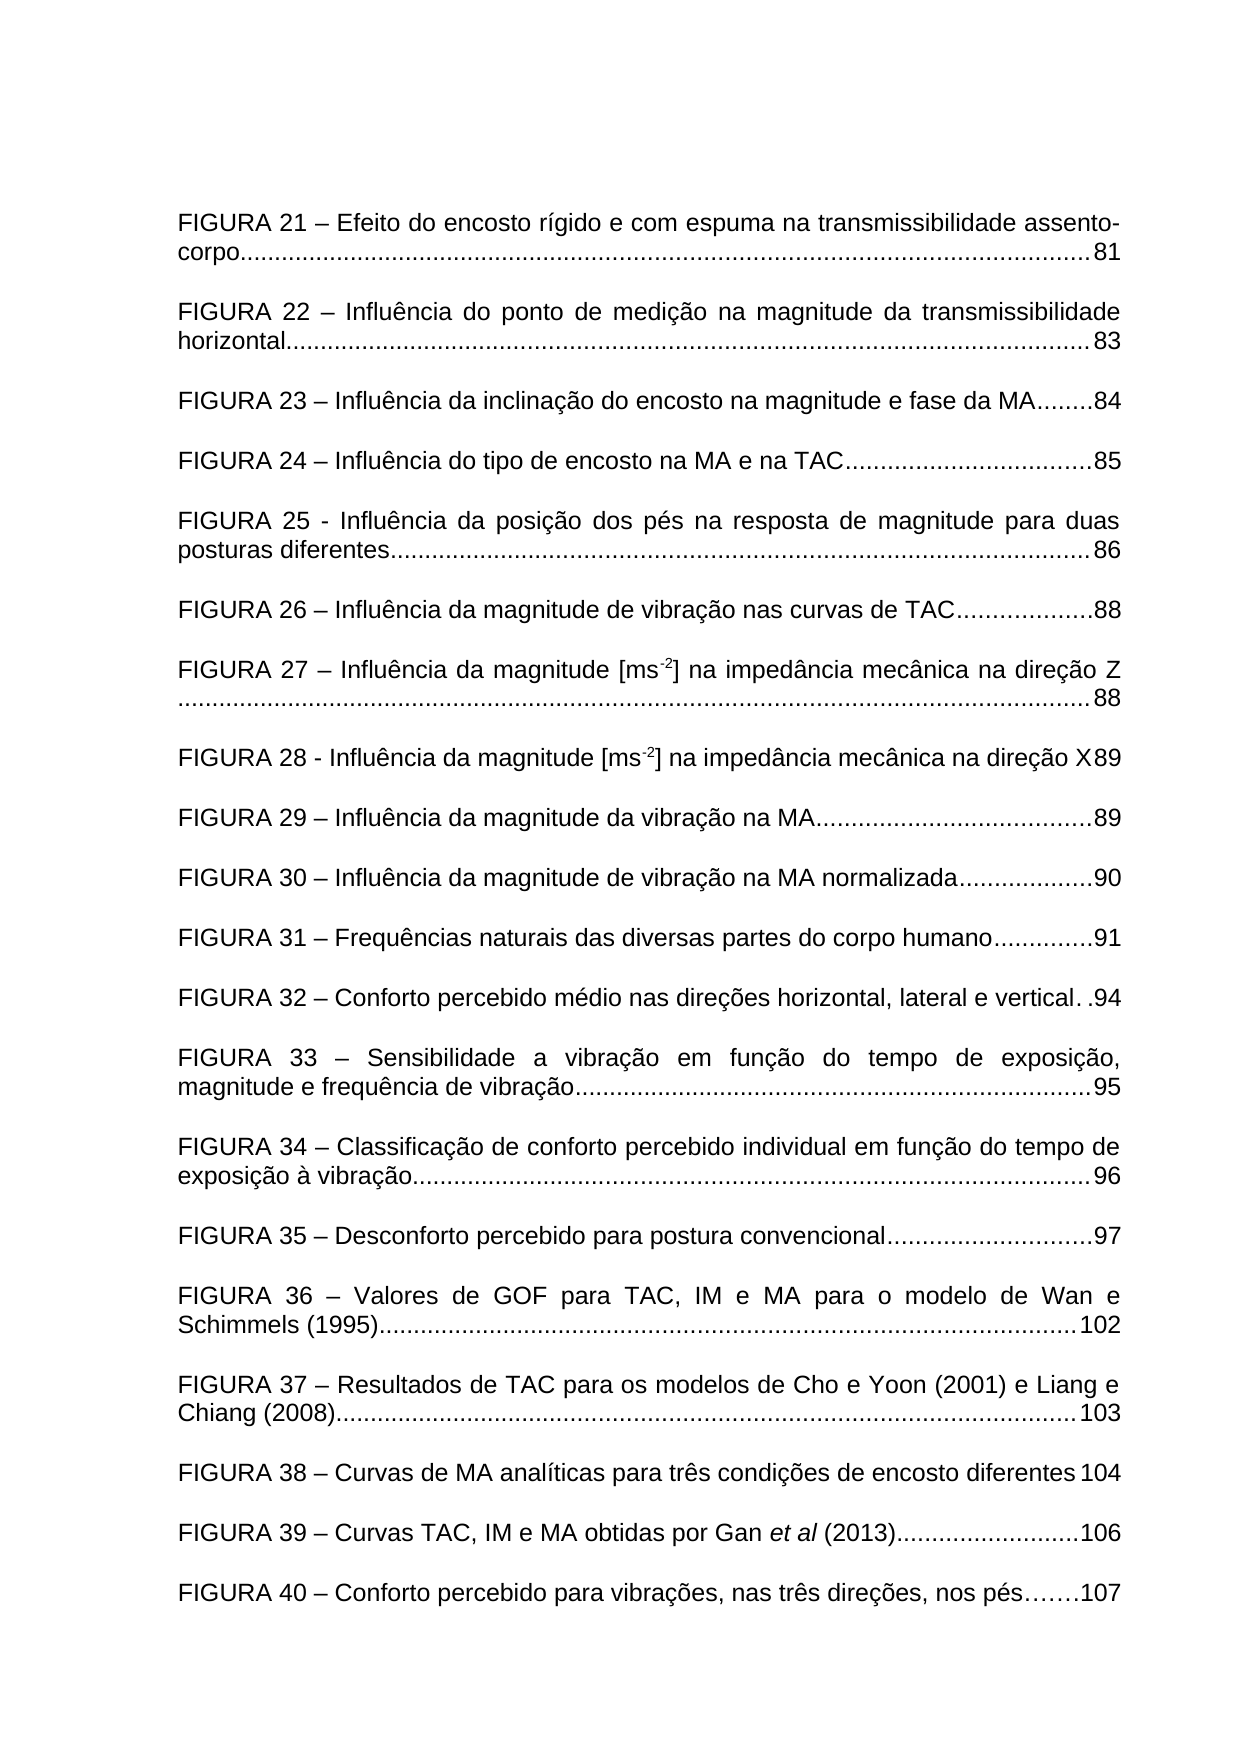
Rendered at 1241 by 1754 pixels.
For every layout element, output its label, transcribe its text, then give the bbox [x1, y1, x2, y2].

text FIGURA 40 – Conforto percebido para vibrações, nas três direções, nos pés 107 [177, 1578, 1122, 1607]
text FIGURA 21 – Efeito do encosto rígido e com espuma na transmissibilidade assento-corpo 81 [177, 208, 1122, 266]
text FIGURA 35 – Desconforto percebido para postura convencional 97 [177, 1221, 1122, 1250]
text FIGURA 36 – Valores de GOF para TAC, IM e MA para o modelo de Wan e Schimmels (1995) 102 [177, 1281, 1122, 1338]
text FIGURA 29 – Influência da magnitude da vibração na MA 89 [177, 803, 1122, 832]
text FIGURA 25 - Influência da posição dos pés na resposta de magnitude para duas posturas diferentes 86 [177, 506, 1122, 563]
text FIGURA 28 - Influência da magnitude [ms-2] na impedância mecânica na direção X 89 [177, 743, 1122, 772]
text FIGURA 23 – Influência da inclinação do encosto na magnitude e fase da MA 84 [177, 386, 1122, 415]
text FIGURA 34 – Classificação de conforto percebido individual em função do tempo de exposição à vibração 96 [177, 1132, 1122, 1190]
text FIGURA 37 – Resultados de TAC para os modelos de Cho e Yoon (2001) e Liang e Chiang (2008) 103 [177, 1370, 1122, 1427]
text FIGURA 26 – Influência da magnitude de vibração nas curvas de TAC 88 [177, 595, 1122, 623]
text FIGURA 32 – Conforto percebido médio nas direções horizontal, lateral e vertical 94 [177, 983, 1122, 1012]
text FIGURA 39 – Curvas TAC, IM e MA obtidas por Gan et al (2013) 106 [177, 1518, 1122, 1547]
text FIGURA 27 – Influência da magnitude [ms-2] na impedância mecânica na direção Z 88 [177, 655, 1122, 712]
text FIGURA 30 – Influência da magnitude de vibração na MA normalizada 90 [177, 863, 1122, 892]
text FIGURA 24 – Influência do tipo de encosto na MA e na TAC 85 [177, 446, 1122, 475]
text FIGURA 22 – Influência do ponto de medição na magnitude da transmissibilidade horizontal 83 [177, 297, 1122, 355]
text FIGURA 33 – Sensibilidade a vibração em função do tempo de exposição, magnitude e frequência de vibração 95 [177, 1043, 1122, 1101]
text FIGURA 31 – Frequências naturais das diversas partes do corpo humano 91 [177, 923, 1122, 952]
text FIGURA 38 – Curvas de MA analíticas para três condições de encosto diferentes 104 [177, 1458, 1122, 1487]
